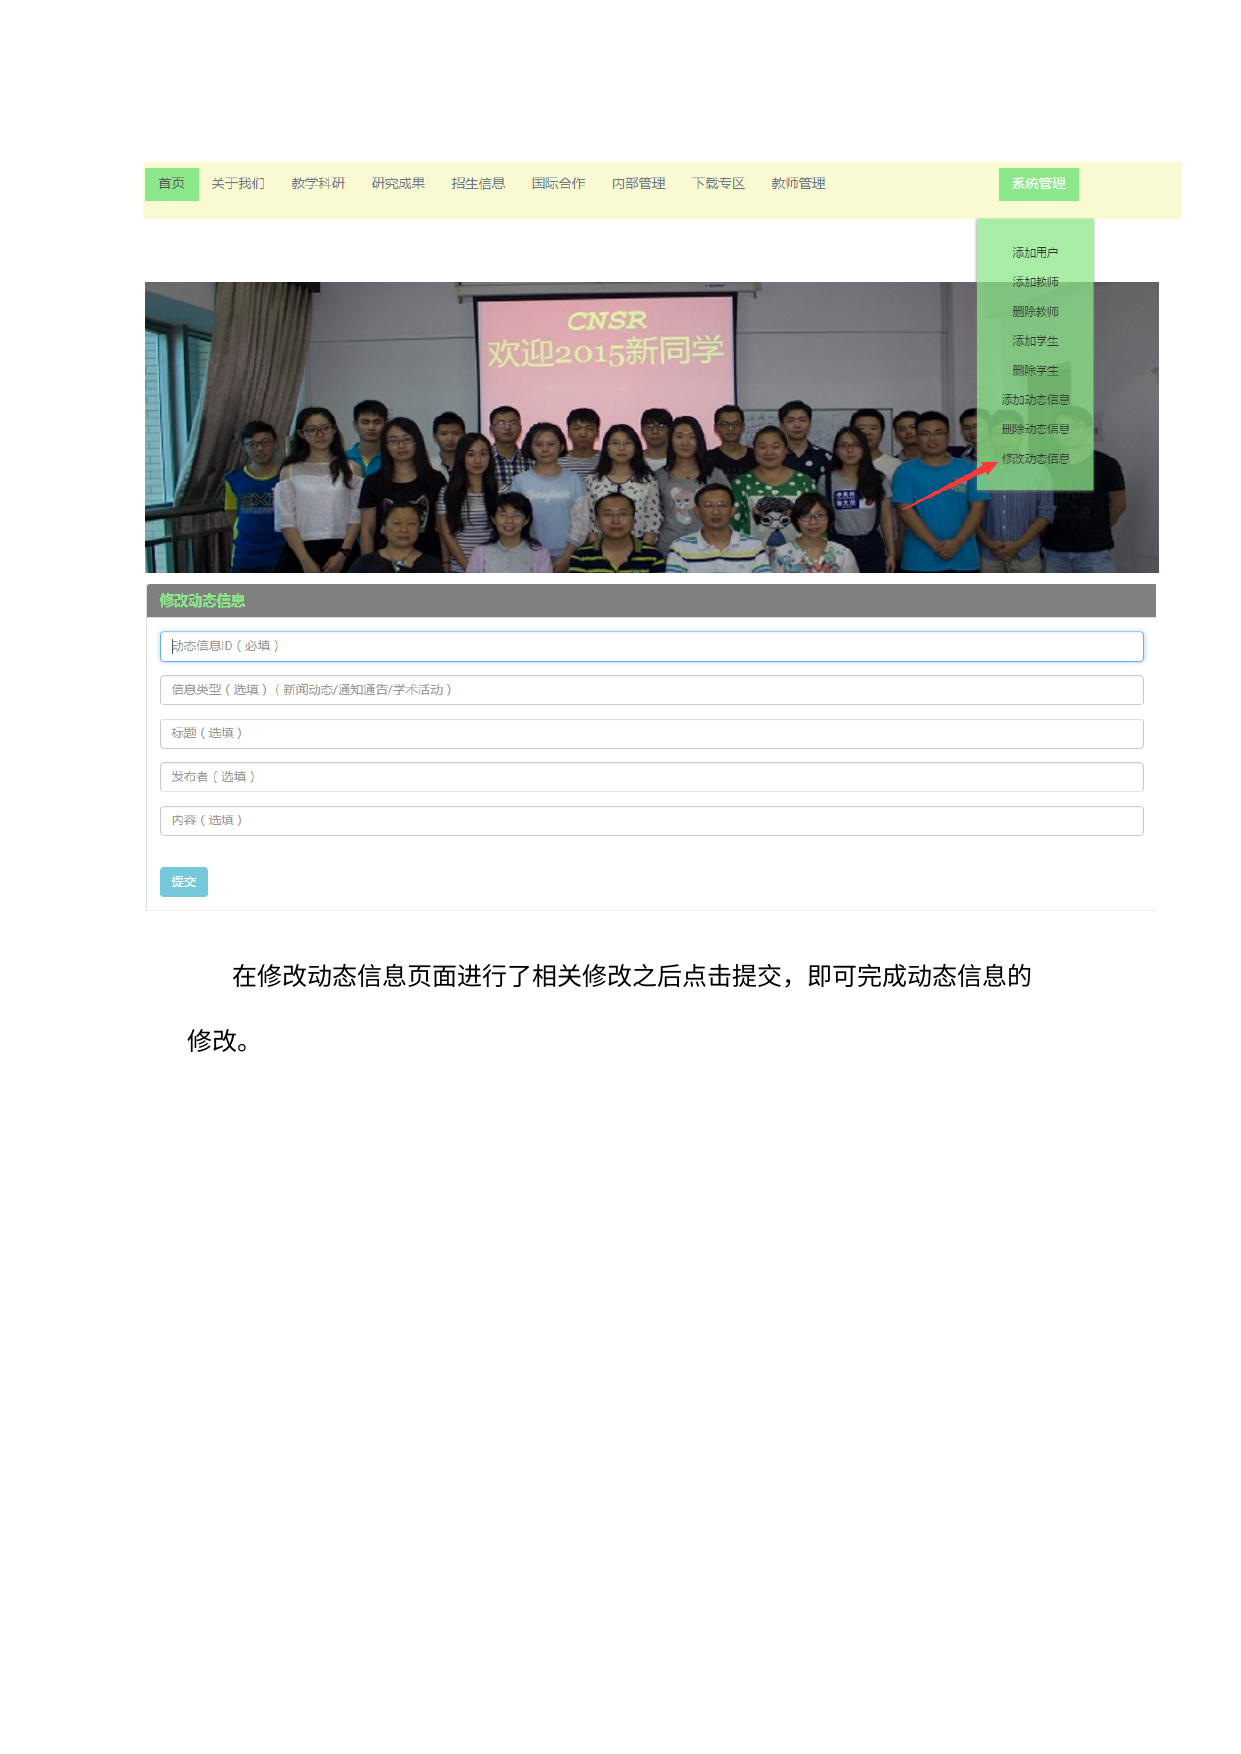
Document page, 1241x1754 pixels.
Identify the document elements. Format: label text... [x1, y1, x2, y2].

list 在修改动态信息页面进行了相关修改之后点击提交，即可完成动态信息的修改。 [187, 942, 1053, 1072]
picture [143, 162, 1182, 573]
picture [143, 584, 1156, 911]
